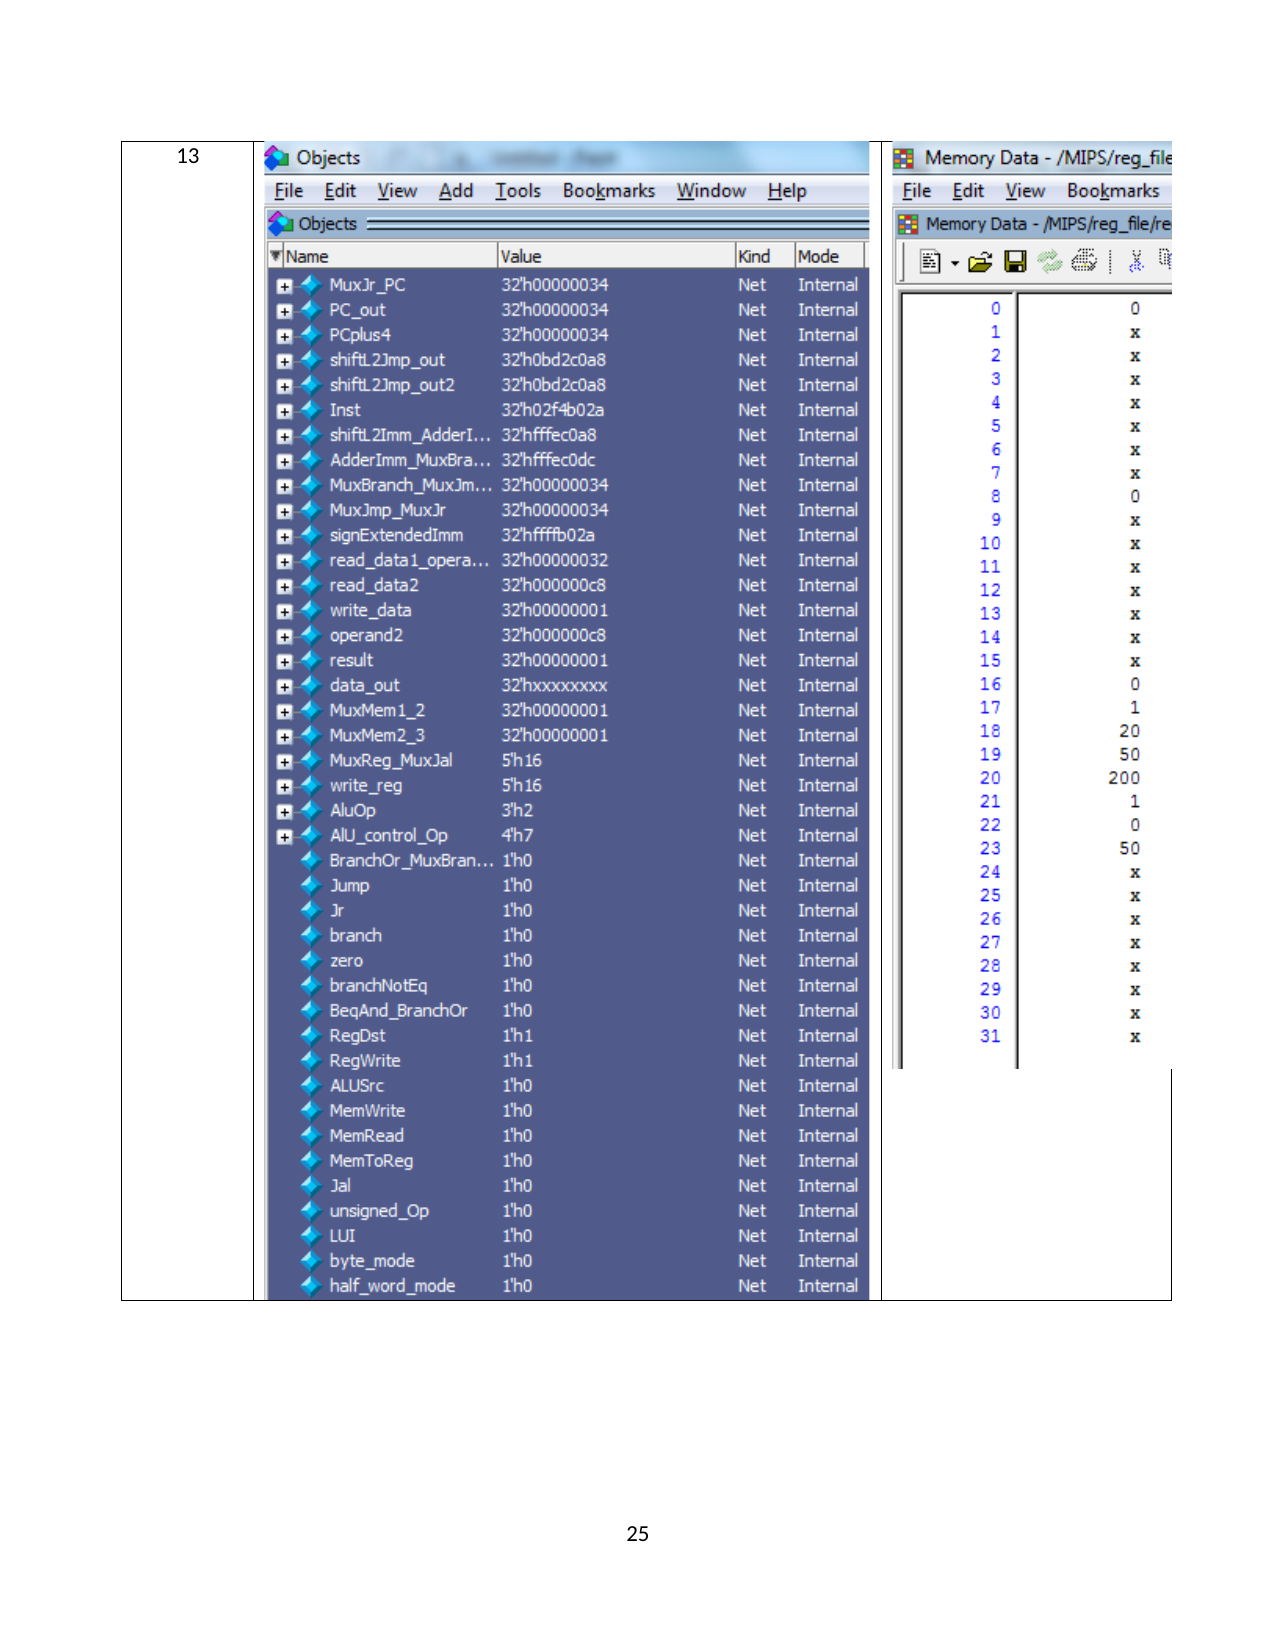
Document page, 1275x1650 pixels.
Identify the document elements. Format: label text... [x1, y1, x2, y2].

picture [892, 141, 1172, 1069]
table_cell [870, 142, 881, 1300]
picture [264, 141, 870, 1300]
table_cell [254, 142, 264, 1300]
table_cell [882, 142, 1171, 1300]
table_cell 13 [122, 142, 253, 1300]
